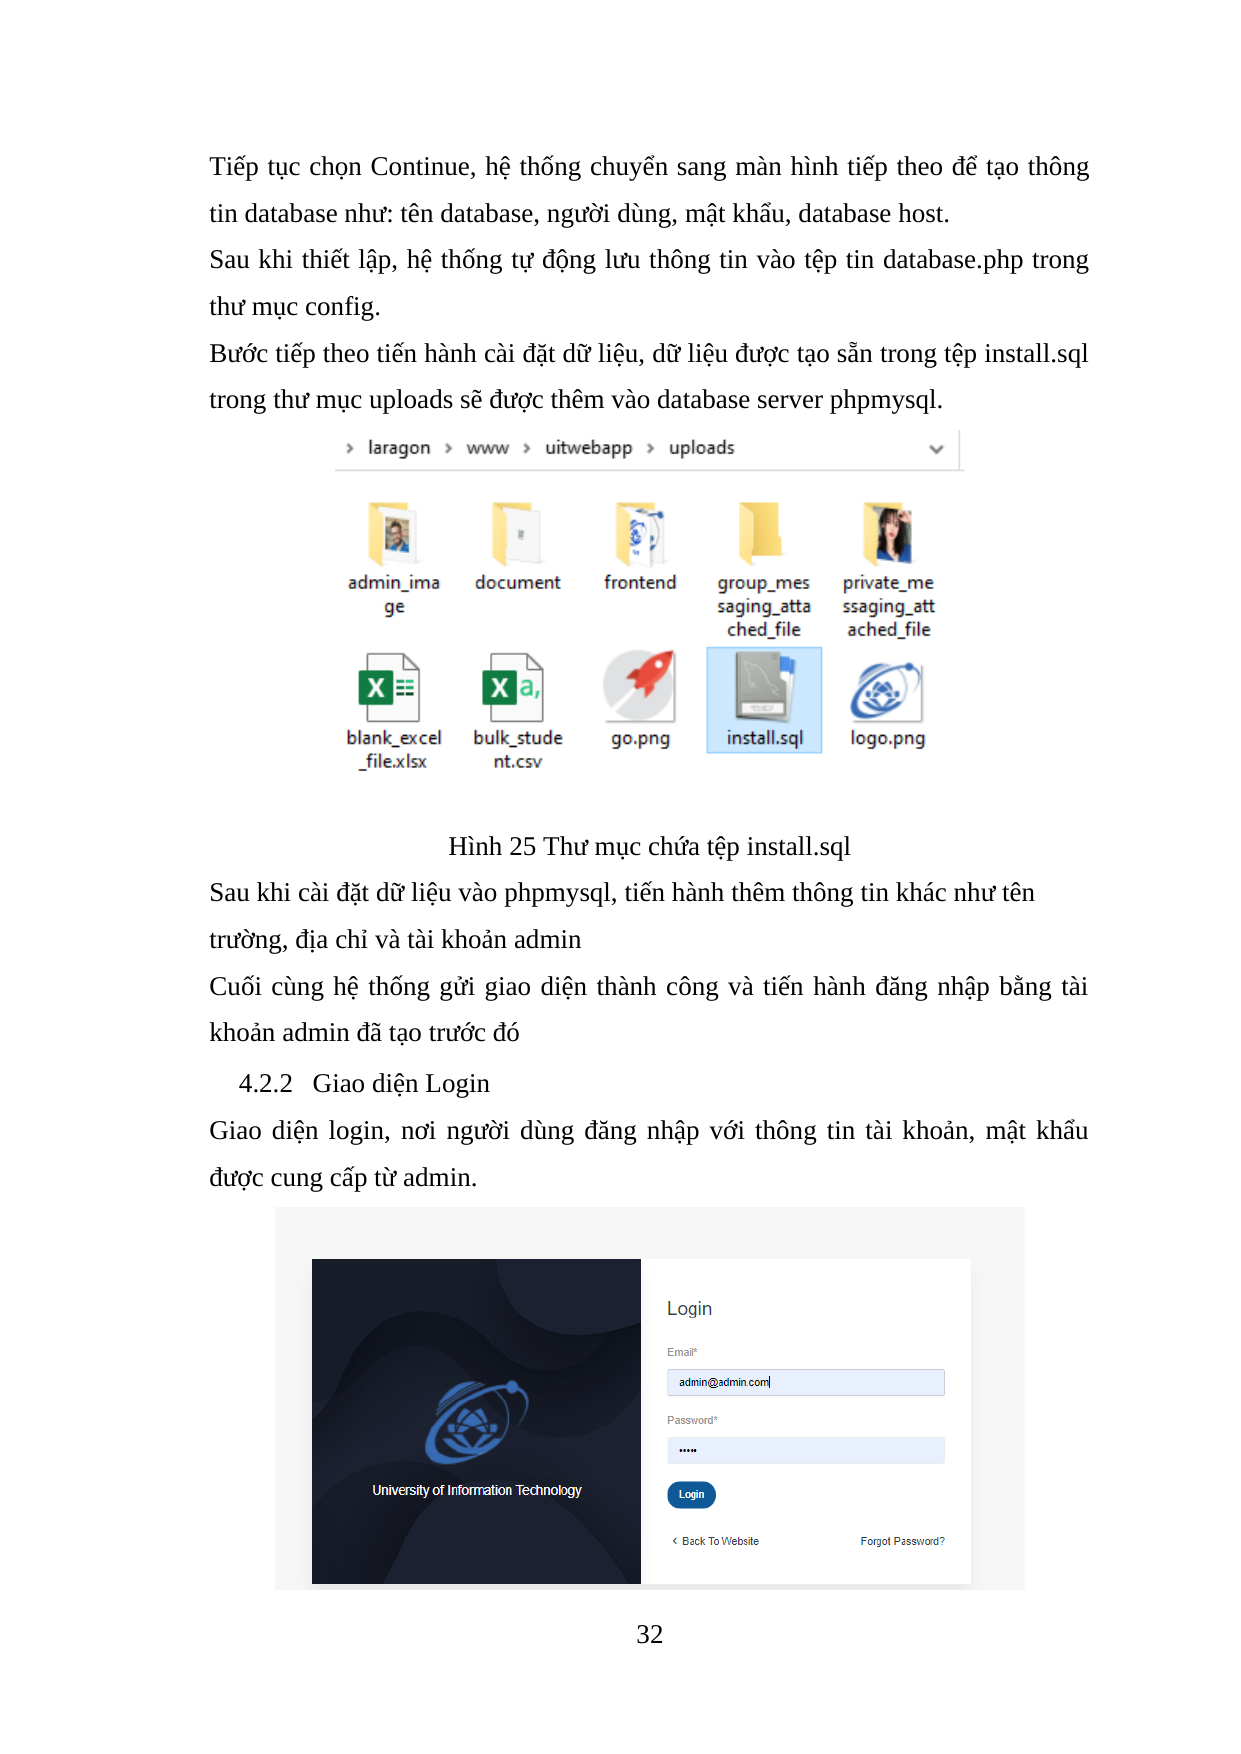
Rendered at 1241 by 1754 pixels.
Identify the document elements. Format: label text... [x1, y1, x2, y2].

text Bước tiếp theo tiến hành cài đặt dữ liệu, dữ liệu được tạo sẵn trong tệp install.sql trong thư mục uploads sẽ được thêm vào database server phpmysql. [209, 337, 1090, 414]
subtitle Giao diện Login [239, 1067, 1090, 1098]
text Hình 25 Thư mục chứa tệp install.sql [209, 830, 1090, 861]
text Giao diện login, nơi người dùng đăng nhập với thông tin tài khoản, mật khẩu được cung cấp từ admin. [209, 1114, 1090, 1192]
text Cuối cùng hệ thống gửi giao diện thành công và tiến hành đăng nhập bằng tài khoản admin đã tạo trước đó [209, 970, 1090, 1048]
text Sau khi cài đặt dữ liệu vào phpmysql, tiến hành thêm thông tin khác như tên trường, địa chỉ và tài khoản admin [209, 877, 1090, 954]
picture [274, 1207, 1025, 1590]
text Tiếp tục chọn Continue, hệ thống chuyển sang màn hình tiếp theo để tạo thông tin database như: tên database, người dùng, mật khẩu, database host. [209, 150, 1090, 228]
picture [334, 430, 965, 815]
text Sau khi thiết lập, hệ thống tự động lưu thông tin vào tệp tin database.php trong thư mục config. [209, 243, 1090, 321]
